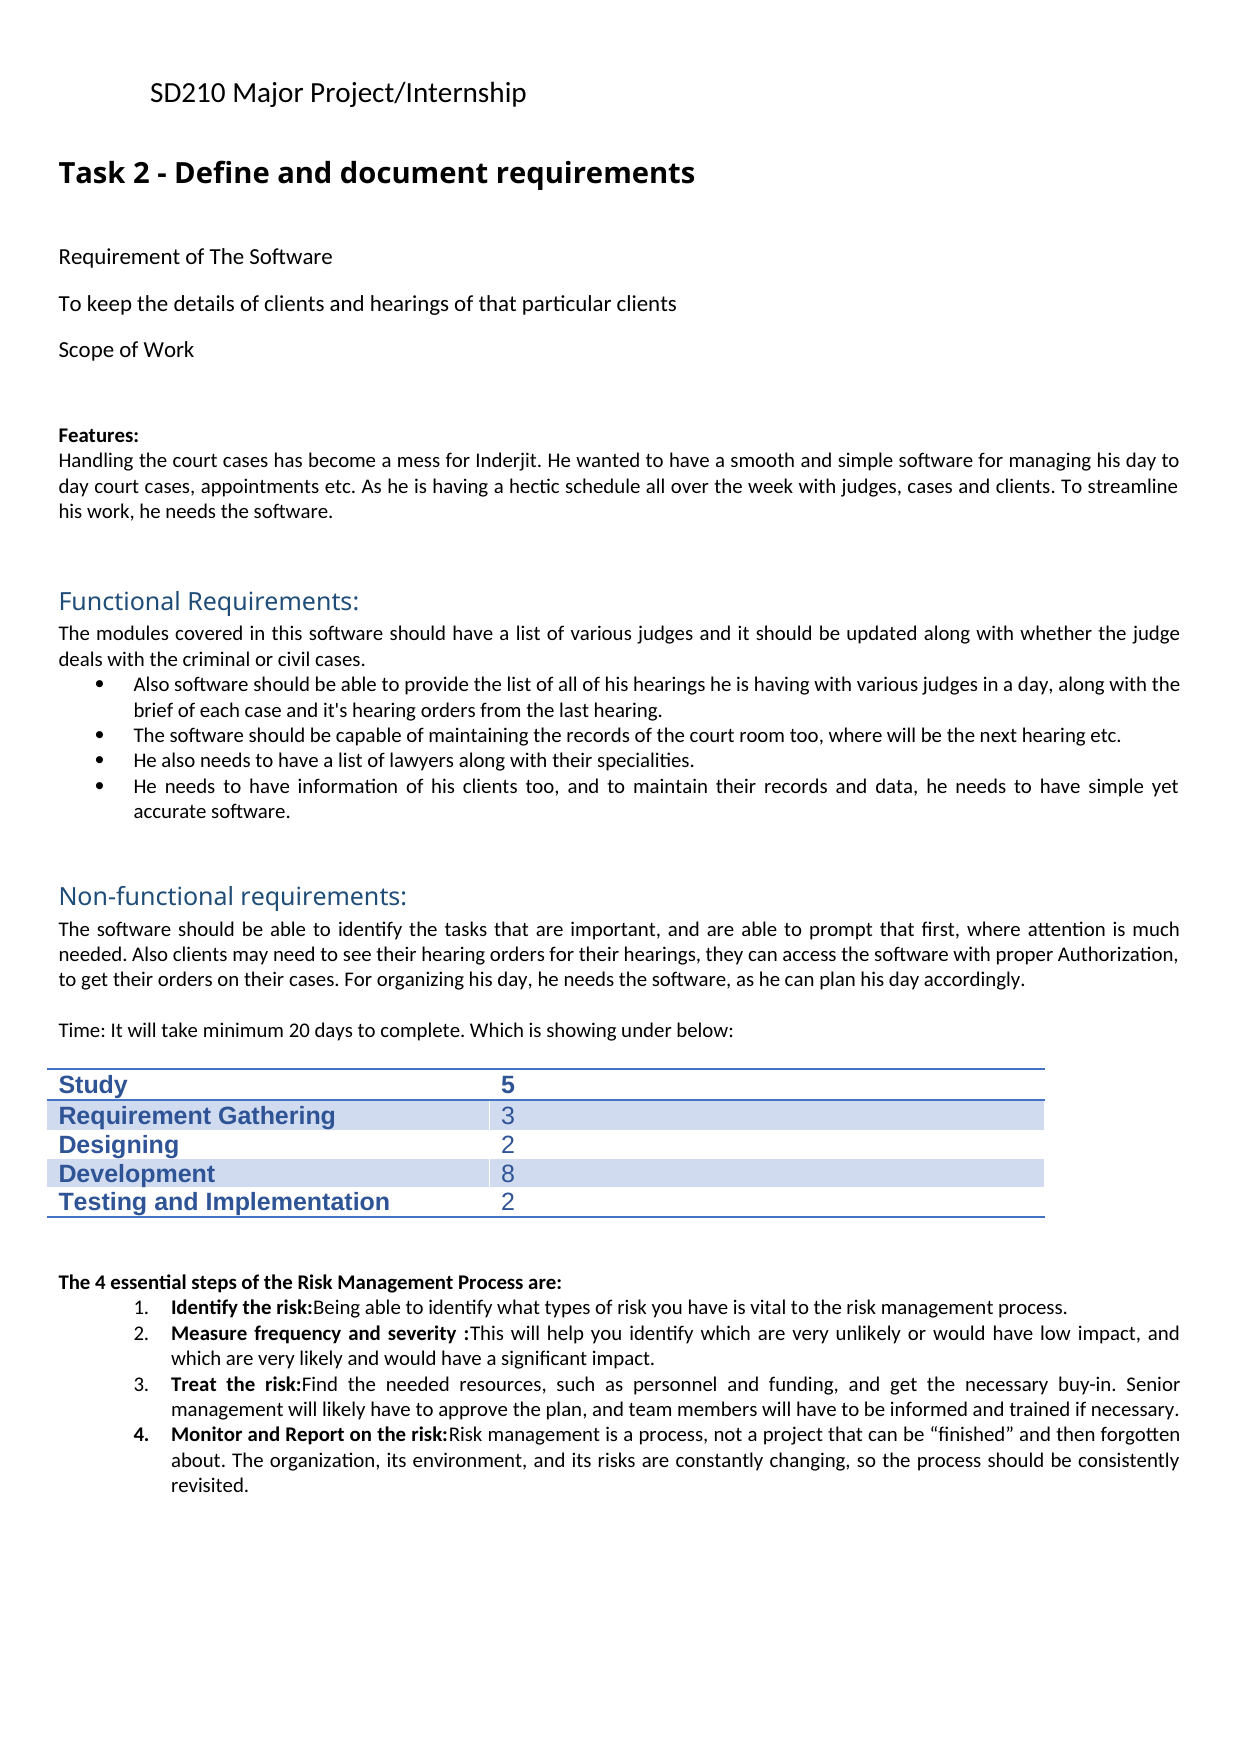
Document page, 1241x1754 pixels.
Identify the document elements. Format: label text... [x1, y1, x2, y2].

list He also needs to have a list of lawyers along with their specialities. [96, 748, 1182, 773]
table_cell 2 [490, 1188, 1044, 1216]
list Measure frequency and severity :This will help you identify which are very unlikely or would have low impact, and which are very likely and would have a significant impact. [133, 1320, 1182, 1371]
list Treat the risk:Find the needed resources, such as personnel and funding, and get the necessary buy-in. Senior management will likely have to approve the plan, and team members will have to be informed and trained if necessary. [133, 1371, 1182, 1422]
subtitle Non-functional requirements: [58, 879, 1182, 913]
text The software should be able to identify the tasks that are important, and are able to prompt that first, where attention is much needed. Also clients may need to see their hearing orders for their hearings, they can access the software with proper Authorization, to get their orders on their cases. For organizing his day, he needs the software, as he can plan his day accordingly. [58, 916, 1182, 992]
table_cell Testing and Implementation [47, 1188, 489, 1216]
table_cell Designing [47, 1130, 489, 1159]
text Time: It will take minimum 20 days to complete. Which is showing under below: [58, 1017, 1182, 1043]
list He needs to have information of his clients too, and to maintain their records and data, he needs to have simple yet accurate software. [96, 773, 1182, 824]
list Identify the risk:Being able to identify what types of risk you have is vital to the risk management process. [133, 1294, 1182, 1320]
text Requirement of The Software [58, 242, 1182, 270]
table_cell Requirement Gathering [47, 1101, 489, 1130]
list Monitor and Report on the risk:Risk management is a process, not a project that can be “finished” and then forgotten about. The organization, its environment, and its risks are constantly changing, so the process should be consistently revisited. [133, 1422, 1182, 1498]
table_header 5 [490, 1070, 1044, 1099]
subtitle Functional Requirements: [58, 584, 1182, 618]
text Scope of Work [58, 336, 1182, 363]
subtitle Task 2 - Define and document requirements [58, 152, 1182, 192]
text Handling the court cases has become a mess for Inderjit. He wanted to have a smooth and simple software for managing his day to day court cases, appointments etc. As he is having a hectic schedule all over the week with judges, cases and clients. To streamline his work, he needs the software. [58, 447, 1182, 524]
table_cell 8 [490, 1159, 1044, 1187]
table_cell 3 [490, 1101, 1044, 1130]
text The modules covered in this software should have a list of various judges and it should be updated along with whether the judge deals with the criminal or civil cases. [58, 621, 1182, 671]
text The 4 essential steps of the Risk Management Process are: [58, 1269, 1182, 1294]
table_header Study [47, 1070, 489, 1099]
table_cell Development [47, 1159, 489, 1187]
table_cell 2 [490, 1130, 1044, 1159]
text Features: [58, 422, 1182, 447]
list Also software should be able to provide the list of all of his hearings he is having with various judges in a day, along with the brief of each case and it's hearing orders from the last hearing. [96, 671, 1182, 722]
list The software should be capable of maintaining the records of the court room too, where will be the next hearing etc. [96, 722, 1182, 748]
text To keep the details of clients and hearings of that particular clients [58, 289, 1182, 317]
